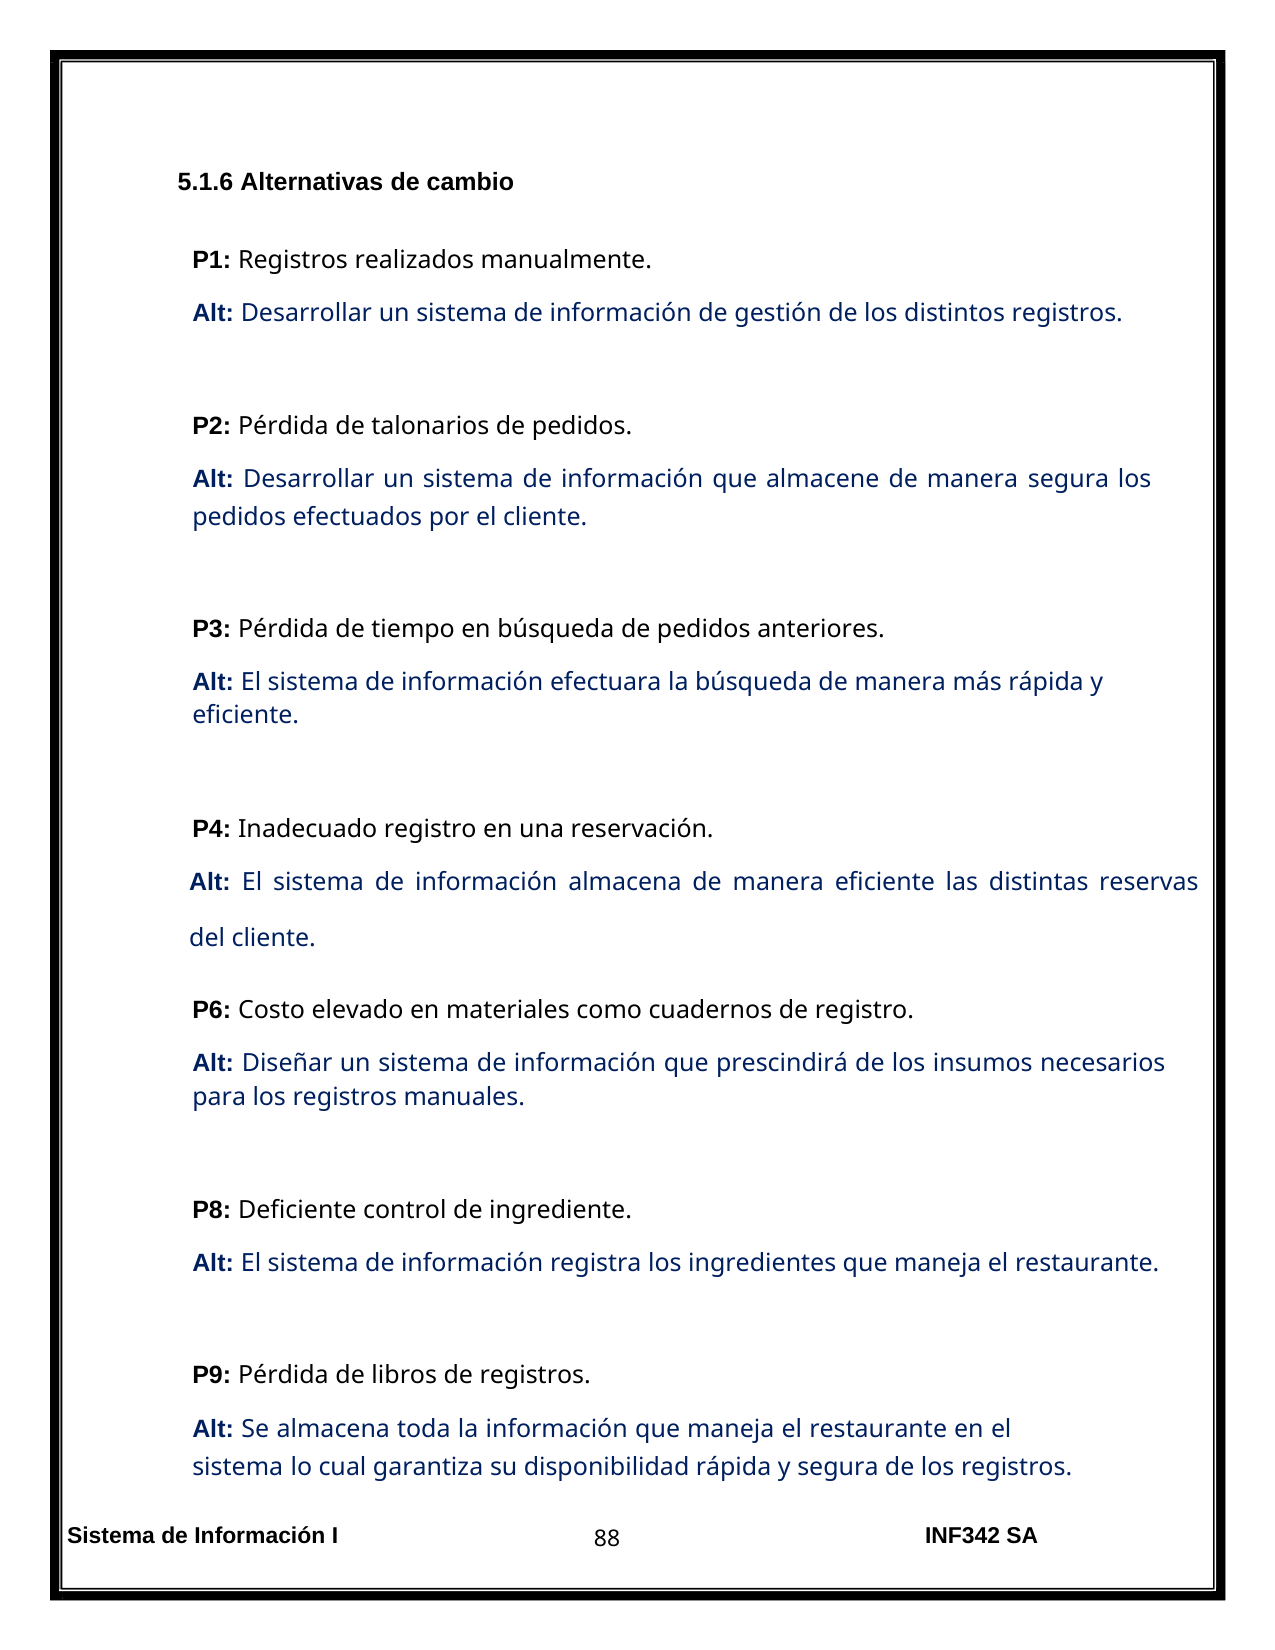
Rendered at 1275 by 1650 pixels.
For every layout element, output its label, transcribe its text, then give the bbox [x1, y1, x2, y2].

list Alternativas de cambio [177, 167, 1212, 196]
text P3: Pérdida de tiempo en búsqueda de pedidos anteriores. [192, 610, 1212, 644]
text Alt: El sistema de información efectuara la búsqueda de manera más rápida y eficiente. [192, 663, 1212, 731]
text P2: Pérdida de talonarios de pedidos. [192, 407, 1212, 441]
text Alt: Diseñar un sistema de información que prescindirá de los insumos necesarios para los registros manuales. [192, 1045, 1182, 1113]
text P9: Pérdida de libros de registros. [192, 1357, 1212, 1391]
text P4: Inadecuado registro en una reservación. [192, 810, 1212, 844]
text Alt: El sistema de información almacena de manera eficiente las distintas reservas del cliente. [189, 863, 1212, 954]
text Alt: Se almacena toda la información que maneja el restaurante en el sistema lo cual garantiza su disponibilidad rápida y segura de los registros. [192, 1411, 1106, 1483]
text P1: Registros realizados manualmente. [192, 242, 1212, 276]
text Alt: El sistema de información registra los ingredientes que maneja el restaurante. [192, 1244, 1212, 1279]
text Alt: Desarrollar un sistema de información de gestión de los distintos registros. [192, 295, 1212, 329]
text Alt: Desarrollar un sistema de información que almacene de manera segura los pedidos efectuados por el cliente. [192, 461, 1212, 532]
text P6: Costo elevado en materiales como cuadernos de registro. [192, 992, 1212, 1026]
text P8: Deficiente control de ingrediente. [192, 1191, 1212, 1225]
